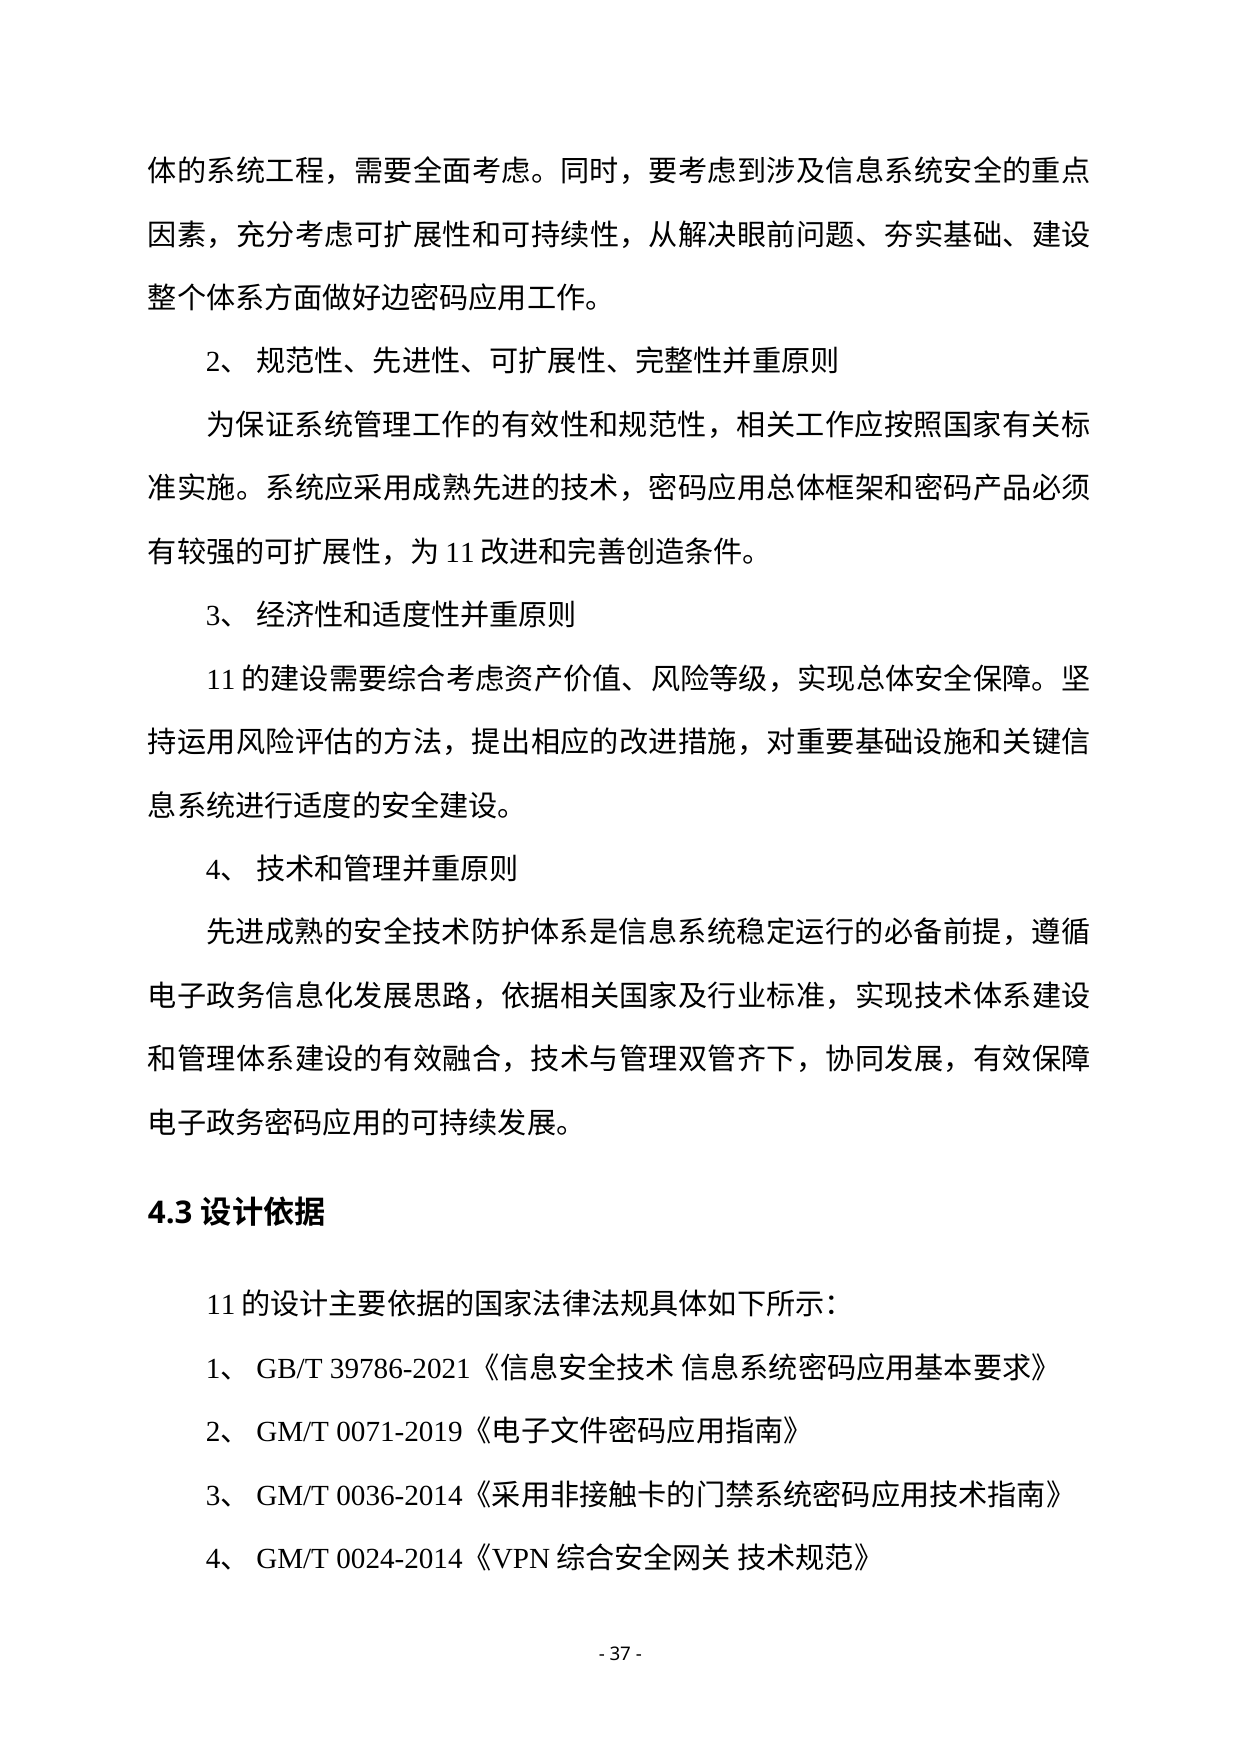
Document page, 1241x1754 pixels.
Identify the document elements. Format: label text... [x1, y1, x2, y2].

subtitle 4.3 设计依据 [148, 1188, 1092, 1233]
text 11的设计主要依据的国家法律法规具体如下所示： [148, 1281, 1092, 1323]
list 技术和管理并重原则 [148, 846, 1092, 888]
list GM/T 0036-2014《采用非接触卡的门禁系统密码应用技术指南》 [148, 1471, 1092, 1513]
text 11的建设需要综合考虑资产价值、风险等级，实现总体安全保障。坚持运用风险评估的方法，提出相应的改进措施，对重要基础设施和关键信息系统进行适度的安全建设。 [148, 655, 1092, 824]
list GM/T 0071-2019《电子文件密码应用指南》 [148, 1408, 1092, 1450]
list GM/T 0024-2014《VPN综合安全网关 技术规范》 [148, 1534, 1092, 1577]
list 经济性和适度性并重原则 [148, 592, 1092, 634]
text 为保证系统管理工作的有效性和规范性，相关工作应按照国家有关标准实施。系统应采用成熟先进的技术，密码应用总体框架和密码产品必须有较强的可扩展性，为11改进和完善创造条件。 [148, 401, 1092, 571]
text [148, 148, 1092, 317]
text 先进成熟的安全技术防护体系是信息系统稳定运行的必备前提，遵循电子政务信息化发展思路，依据相关国家及行业标准，实现技术体系建设和管理体系建设的有效融合，技术与管理双管齐下，协同发展，有效保障电子政务密码应用的可持续发展。 [148, 909, 1092, 1142]
list 规范性、先进性、可扩展性、完整性并重原则 [148, 338, 1092, 380]
list GB/T 39786-2021《信息安全技术 信息系统密码应用基本要求》 [148, 1344, 1092, 1387]
